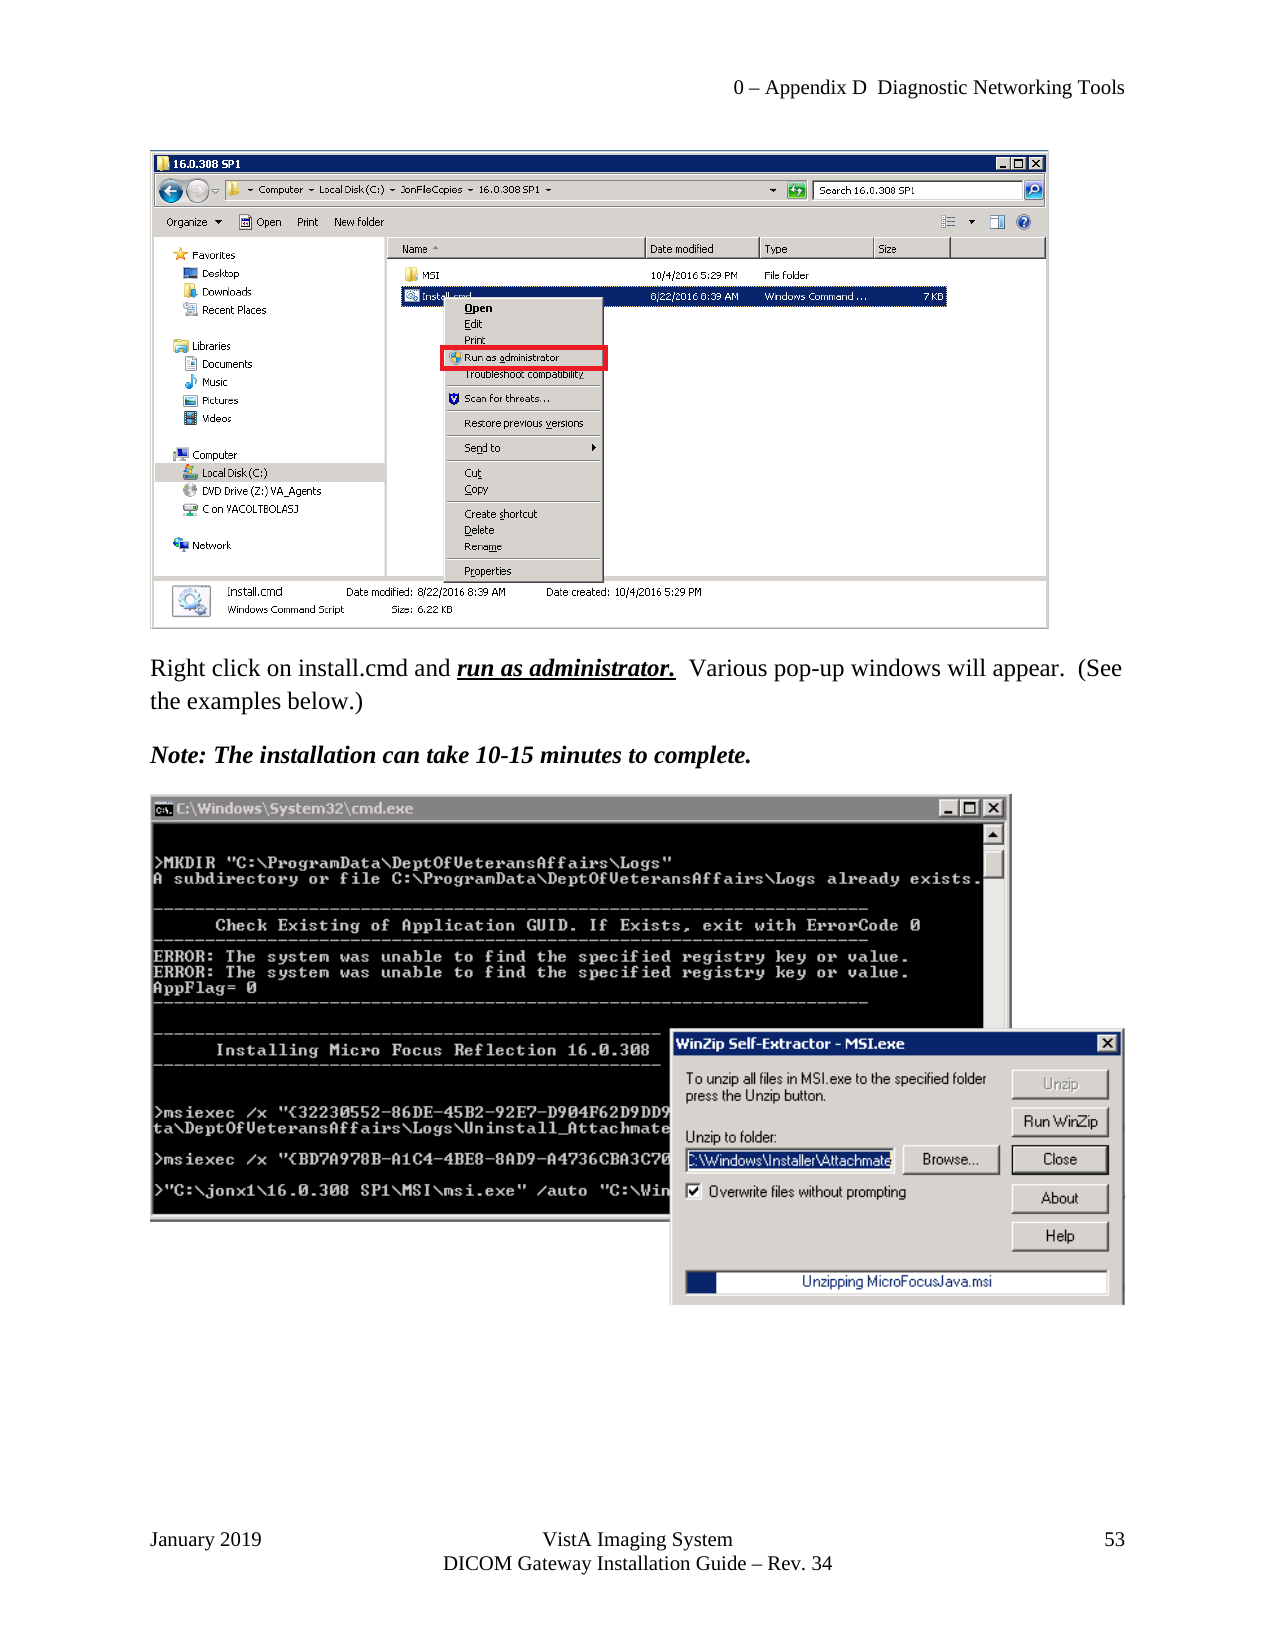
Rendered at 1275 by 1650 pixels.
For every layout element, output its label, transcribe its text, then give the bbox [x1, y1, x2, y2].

text Right click on install.cmd and run as administrator. Various pop-up windows will appear. (See the examples below.) [150, 653, 1125, 715]
picture [150, 794, 1125, 1309]
picture [150, 150, 1049, 629]
text Note: The installation can take 10-15 minutes to complete. [150, 740, 1125, 769]
